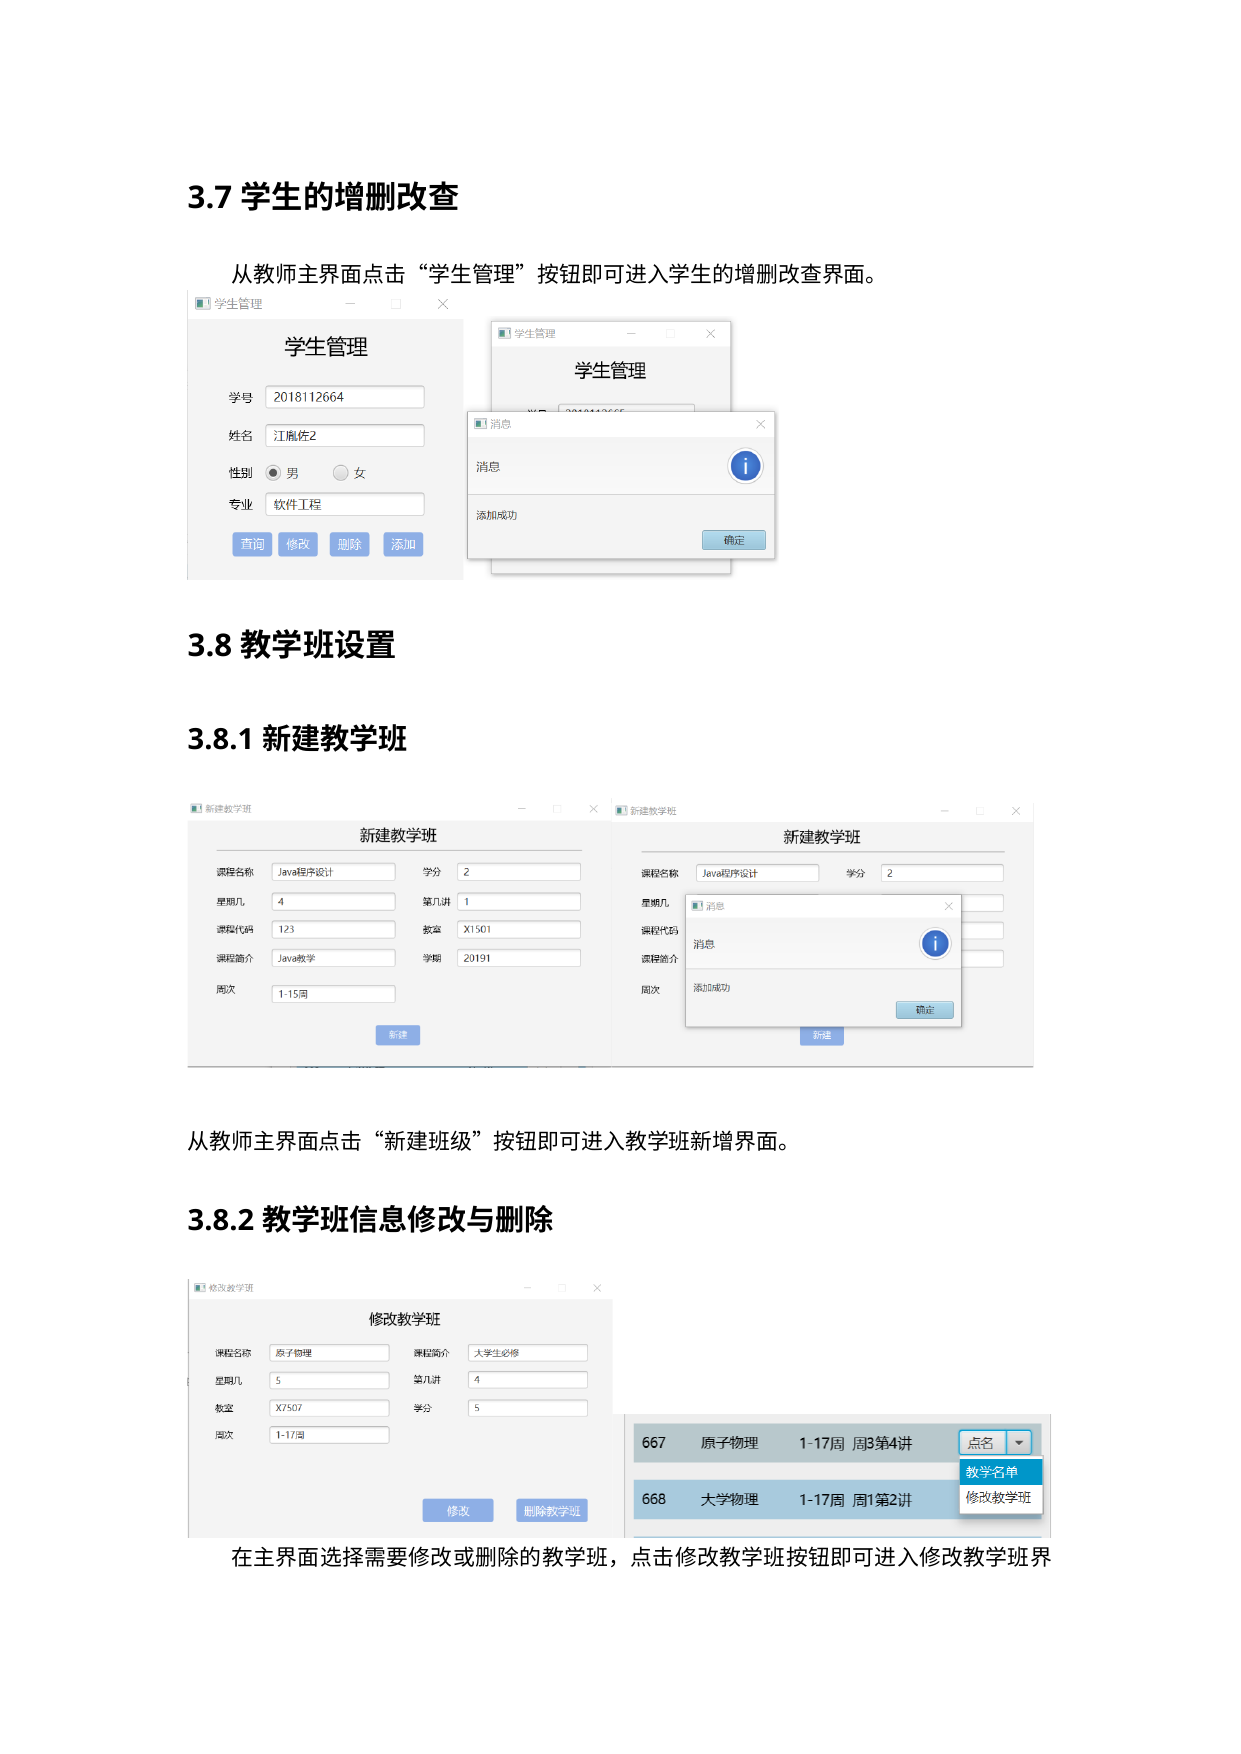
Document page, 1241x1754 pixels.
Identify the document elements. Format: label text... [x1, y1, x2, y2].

subtitle 3.7 学生的增删改查 [187, 162, 1053, 227]
picture [187, 290, 780, 580]
picture [187, 1279, 1052, 1538]
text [187, 1539, 1053, 1572]
text 从教师主界面点击“新建班级”按钮即可进入教学班新增界面。 [187, 1124, 1053, 1156]
picture [187, 798, 1034, 1068]
subtitle 3.8 教学班设置 [187, 610, 1053, 675]
subtitle 3.8.2 教学班信息修改与删除 [187, 1185, 1053, 1250]
subtitle 3.8.1 新建教学班 [187, 704, 1053, 769]
text 从教师主界面点击“学生管理”按钮即可进入学生的增删改查界面。 [187, 256, 1053, 289]
